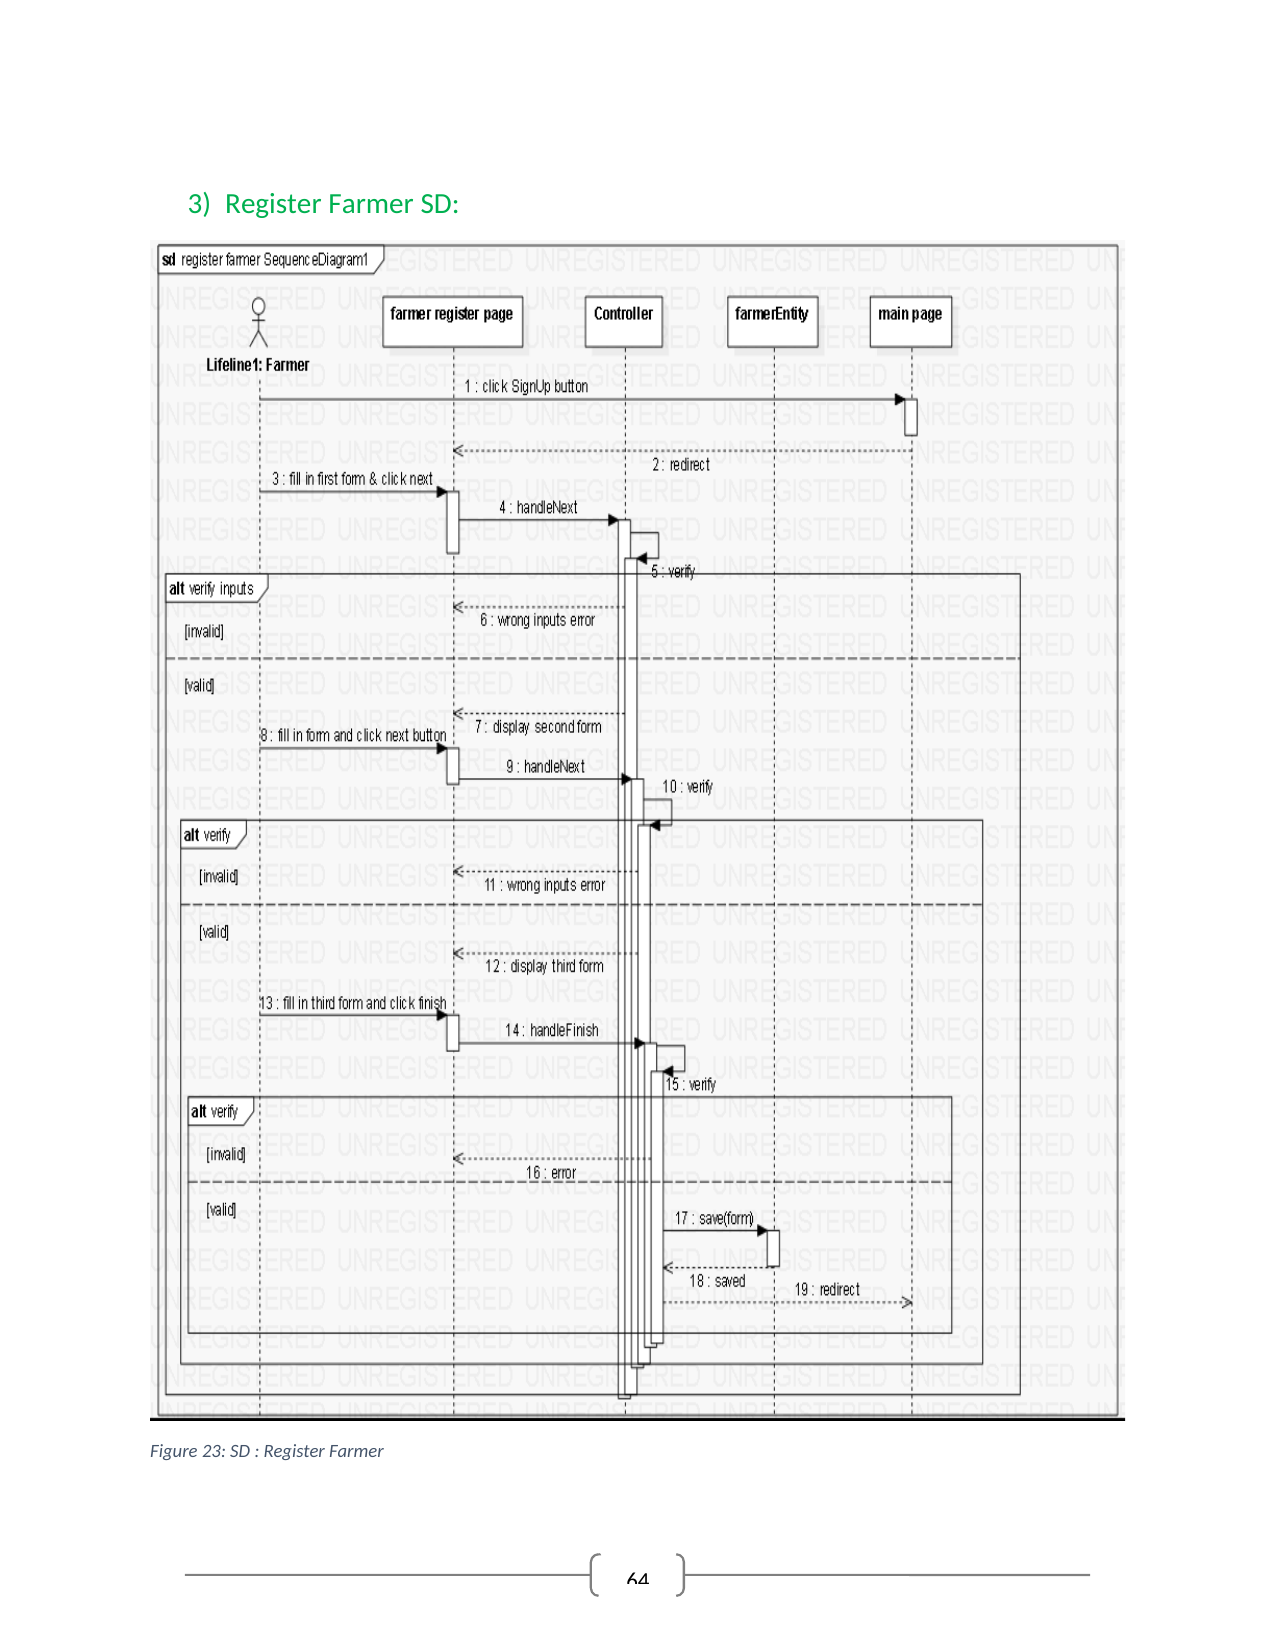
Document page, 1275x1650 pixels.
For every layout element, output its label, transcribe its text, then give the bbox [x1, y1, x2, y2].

list Register Farmer SD: [187, 186, 1125, 221]
picture [150, 240, 1125, 1421]
